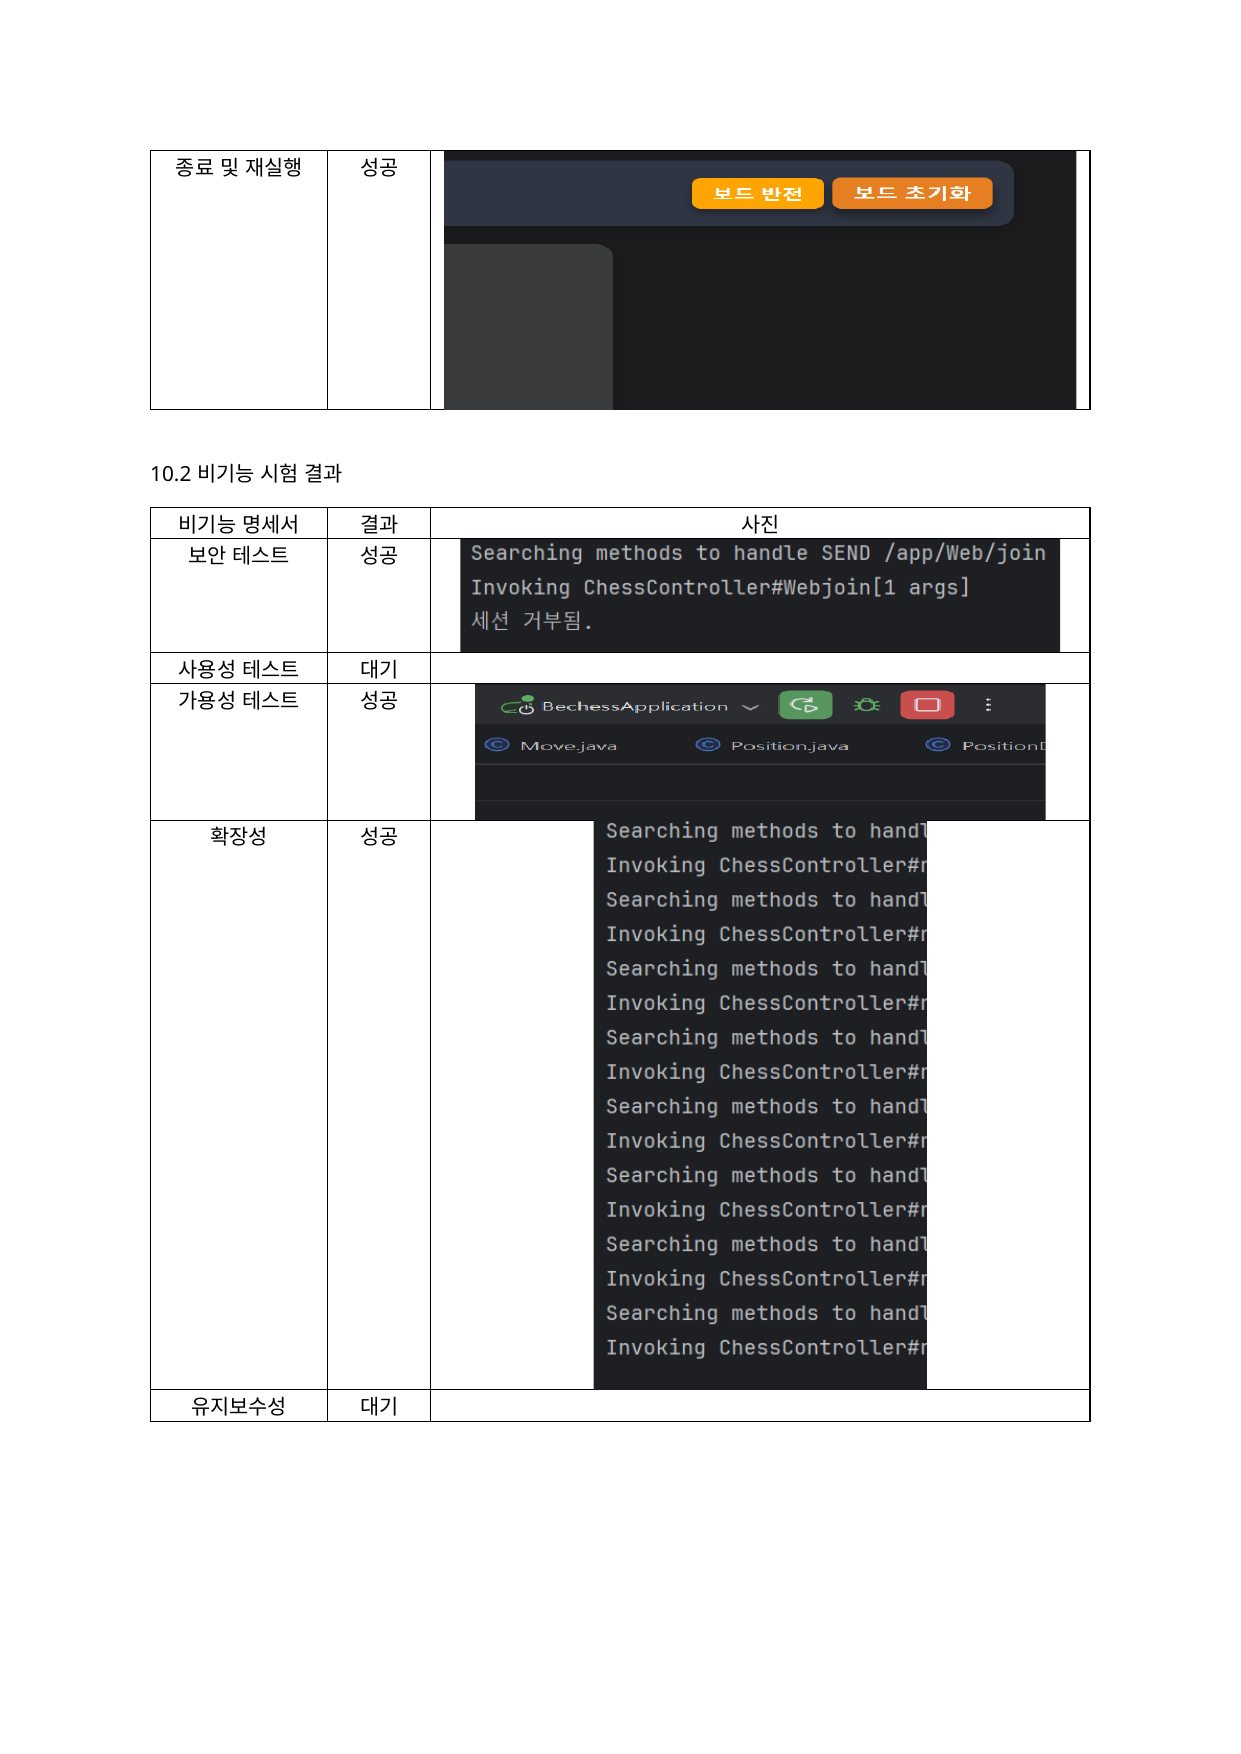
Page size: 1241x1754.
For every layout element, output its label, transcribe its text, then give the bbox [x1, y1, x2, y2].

text 10.2 비기능 시험 결과 [150, 458, 1090, 488]
table_cell [1061, 539, 1089, 652]
table_cell 종료 및 재실행 [151, 151, 327, 409]
table_header 비기능 명세서 [151, 508, 327, 538]
table_cell [927, 821, 1089, 1389]
picture [444, 151, 1077, 410]
table_cell 가용성 테스트 [151, 684, 327, 819]
table_cell 사용성 테스트 [151, 653, 327, 683]
table_cell 대기 [328, 653, 430, 683]
table_cell [1046, 684, 1089, 819]
table_cell [431, 821, 593, 1389]
table_cell 확장성 [151, 821, 327, 1389]
picture [460, 539, 1061, 652]
table_cell 성공 [328, 151, 430, 409]
table_cell [1077, 151, 1089, 409]
table_cell 성공 [328, 684, 430, 819]
table_cell [431, 1390, 1089, 1421]
table_header 사진 [431, 508, 1089, 538]
table_cell [431, 151, 444, 409]
table_cell 성공 [328, 821, 430, 1389]
picture [475, 684, 1046, 1390]
table_cell 대기 [328, 1390, 430, 1421]
table_header 결과 [328, 508, 430, 538]
table_cell [431, 539, 460, 652]
table_cell 보안 테스트 [151, 539, 327, 652]
table_cell [431, 653, 1089, 683]
table_cell [431, 684, 475, 819]
table_cell 유지보수성 [151, 1390, 327, 1421]
table_cell 성공 [328, 539, 430, 652]
